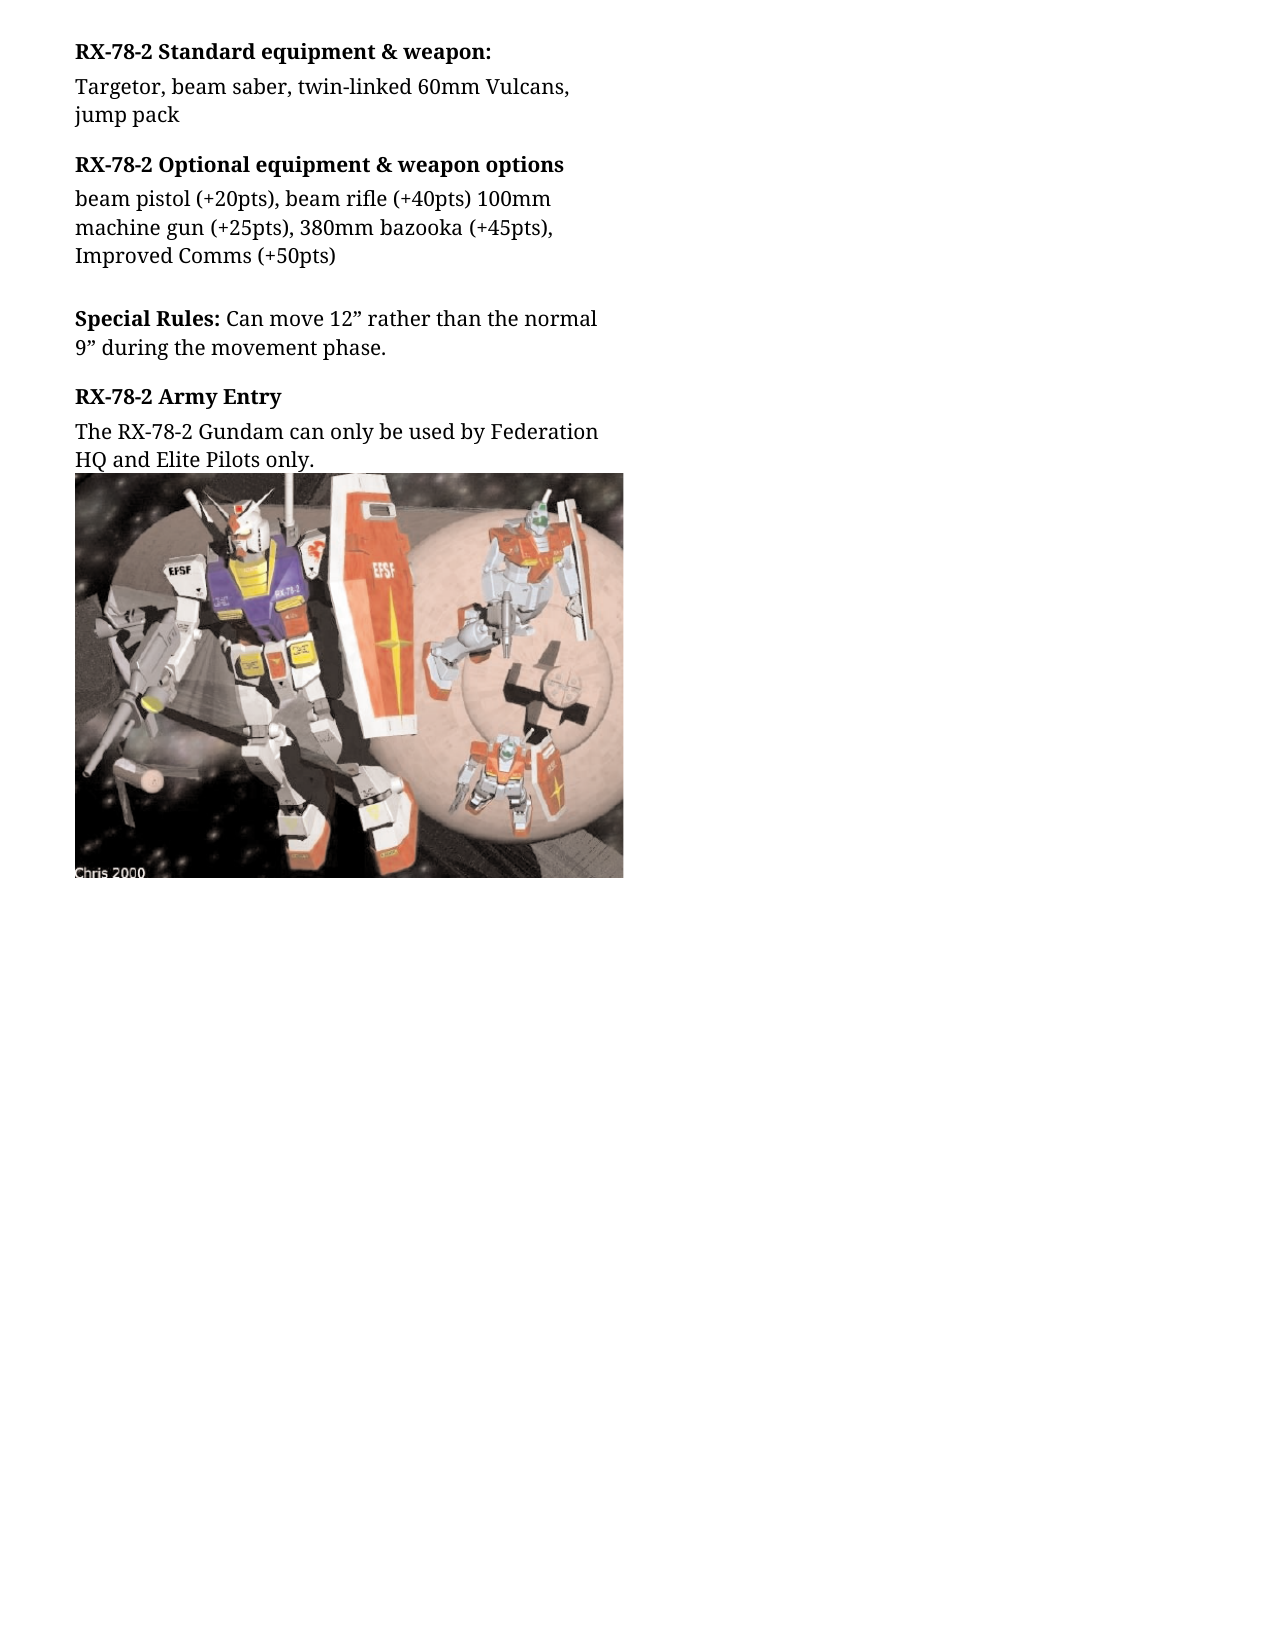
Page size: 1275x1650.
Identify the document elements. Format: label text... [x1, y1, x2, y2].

subtitle RX-78-2 Army Entry [75, 382, 609, 411]
text Targetor, beam saber, twin-linked 60mm Vulcans, jump pack [75, 72, 609, 129]
subtitle RX-78-2 Standard equipment & weapon: [75, 37, 609, 66]
subtitle RX-78-2 Optional equipment & weapon options [75, 150, 609, 178]
text beam pistol (+20pts), beam rifle (+40pts) 100mm machine gun (+25pts), 380mm bazooka (+45pts), Improved Comms (+50pts) [75, 184, 609, 270]
text Special Rules: Can move 12” rather than the normal 9” during the movement phase. [75, 276, 609, 361]
text The RX-78-2 Gundam can only be used by Federation HQ and Elite Pilots only. [75, 417, 609, 473]
